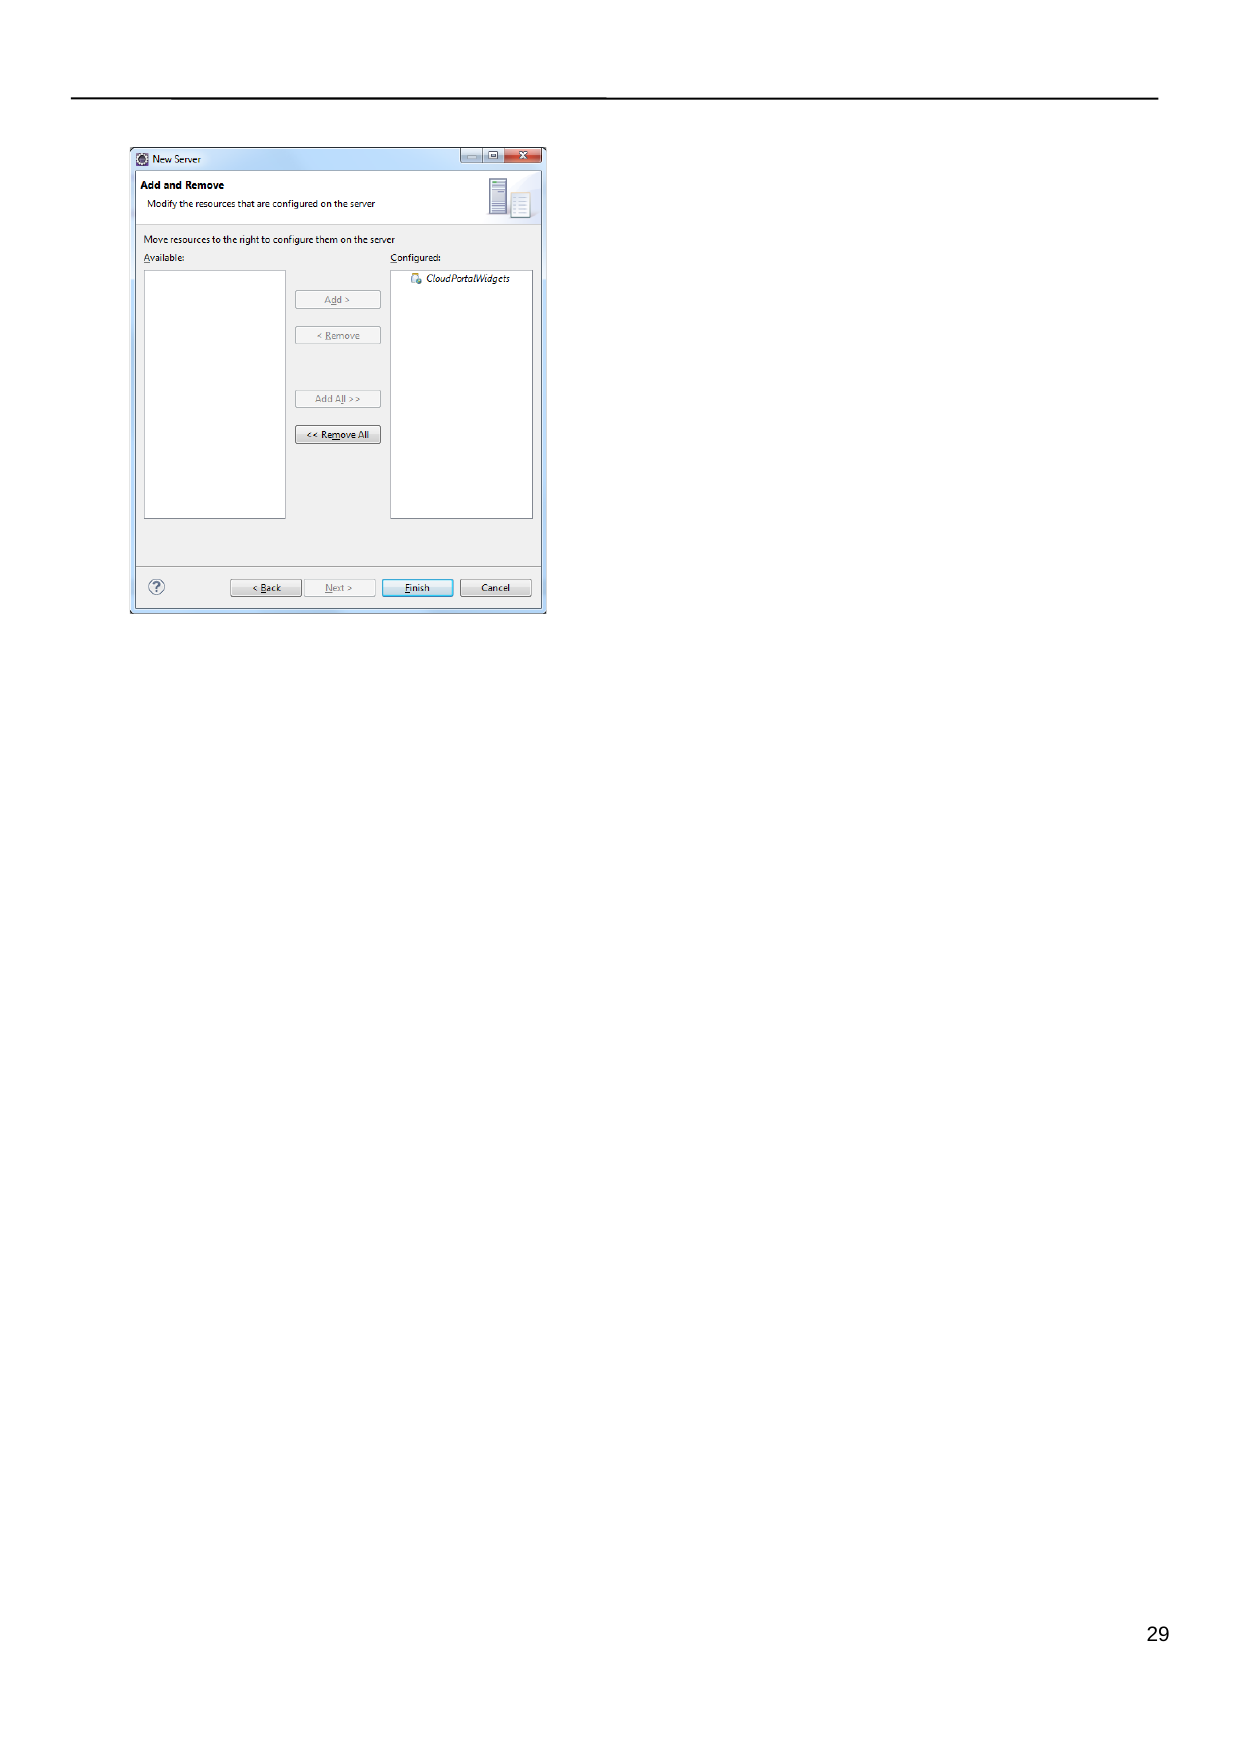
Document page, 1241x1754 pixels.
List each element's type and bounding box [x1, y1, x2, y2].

picture [129, 147, 547, 614]
